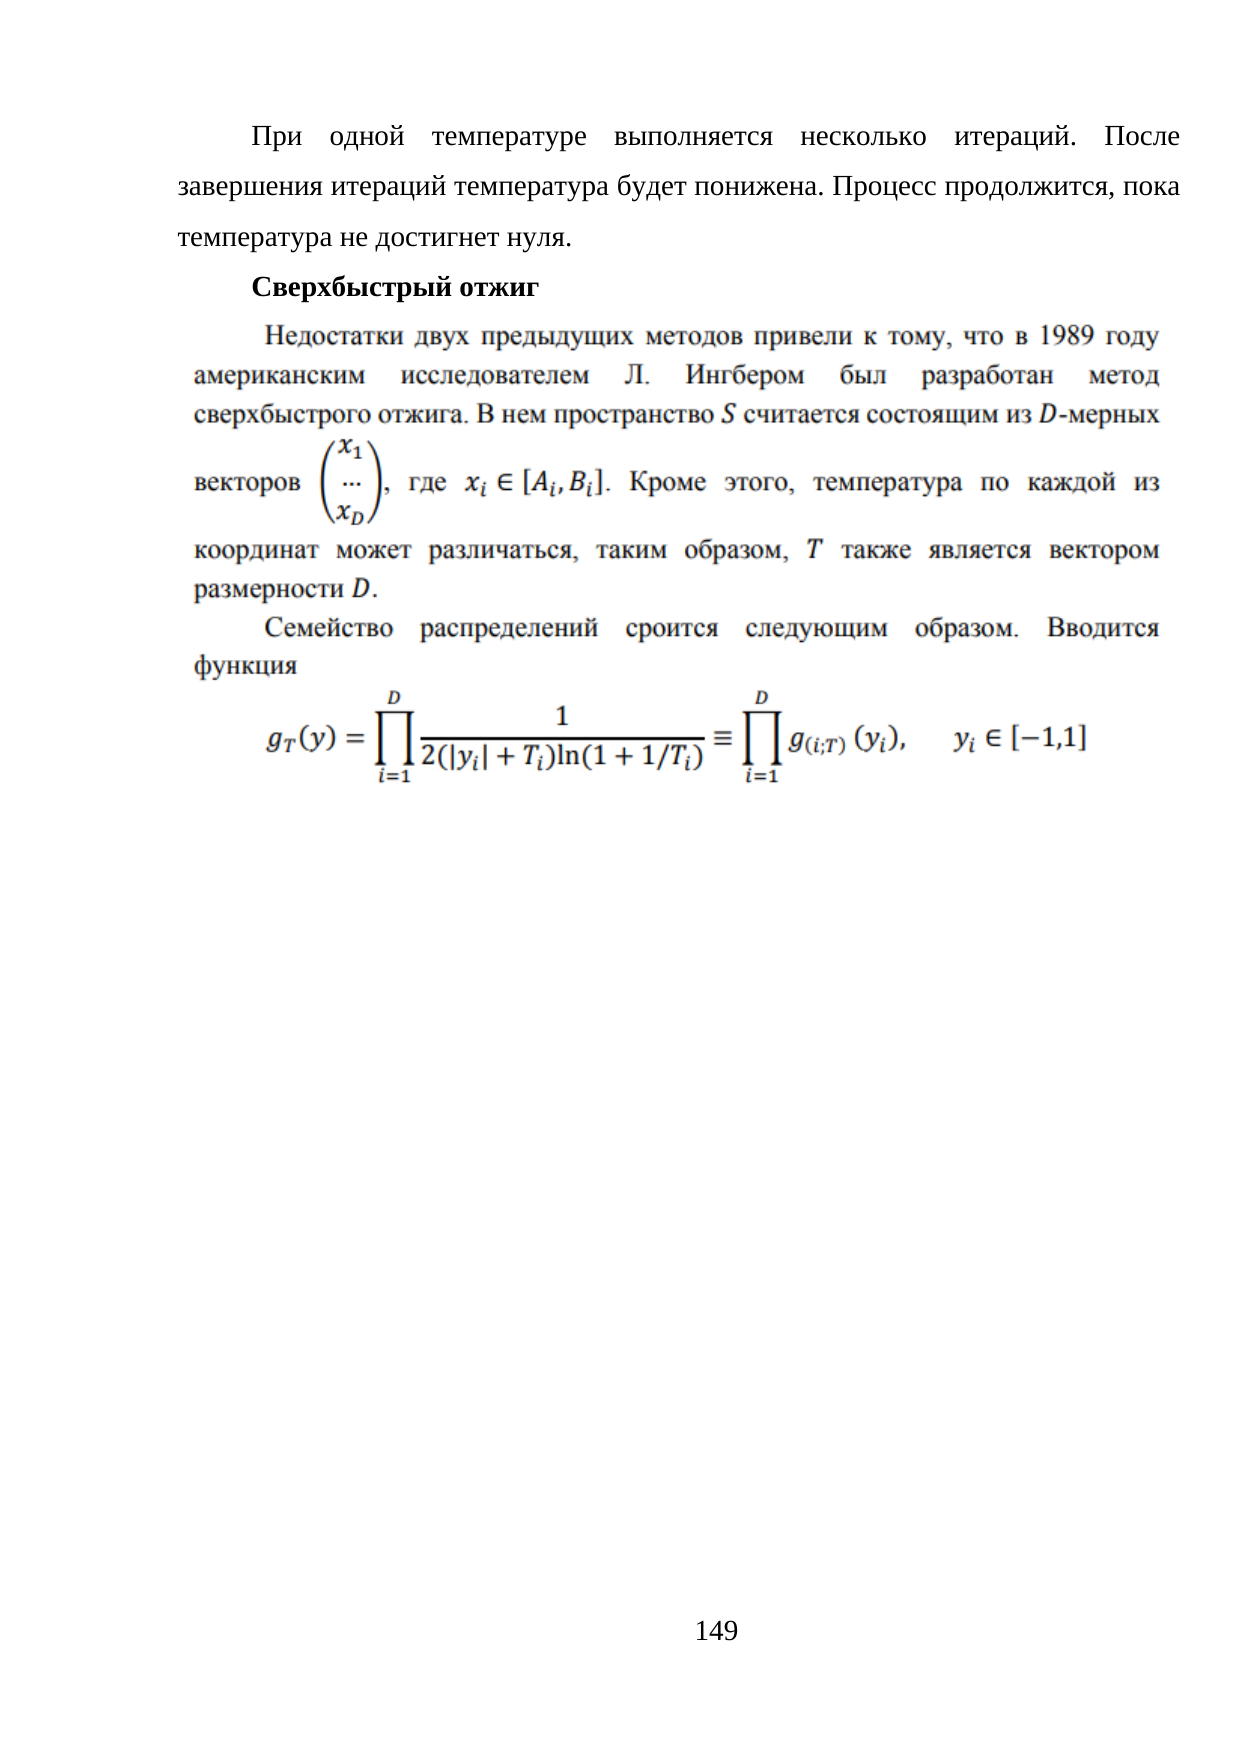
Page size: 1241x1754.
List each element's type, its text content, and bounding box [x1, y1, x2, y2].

text При одной температуре выполняется несколько итераций. После завершения итераций температура будет понижена. Процесс продолжится, пока температура не достигнет нуля. [177, 118, 1181, 252]
text Сверхбыстрый отжиг [177, 269, 1181, 303]
picture [177, 319, 1182, 802]
